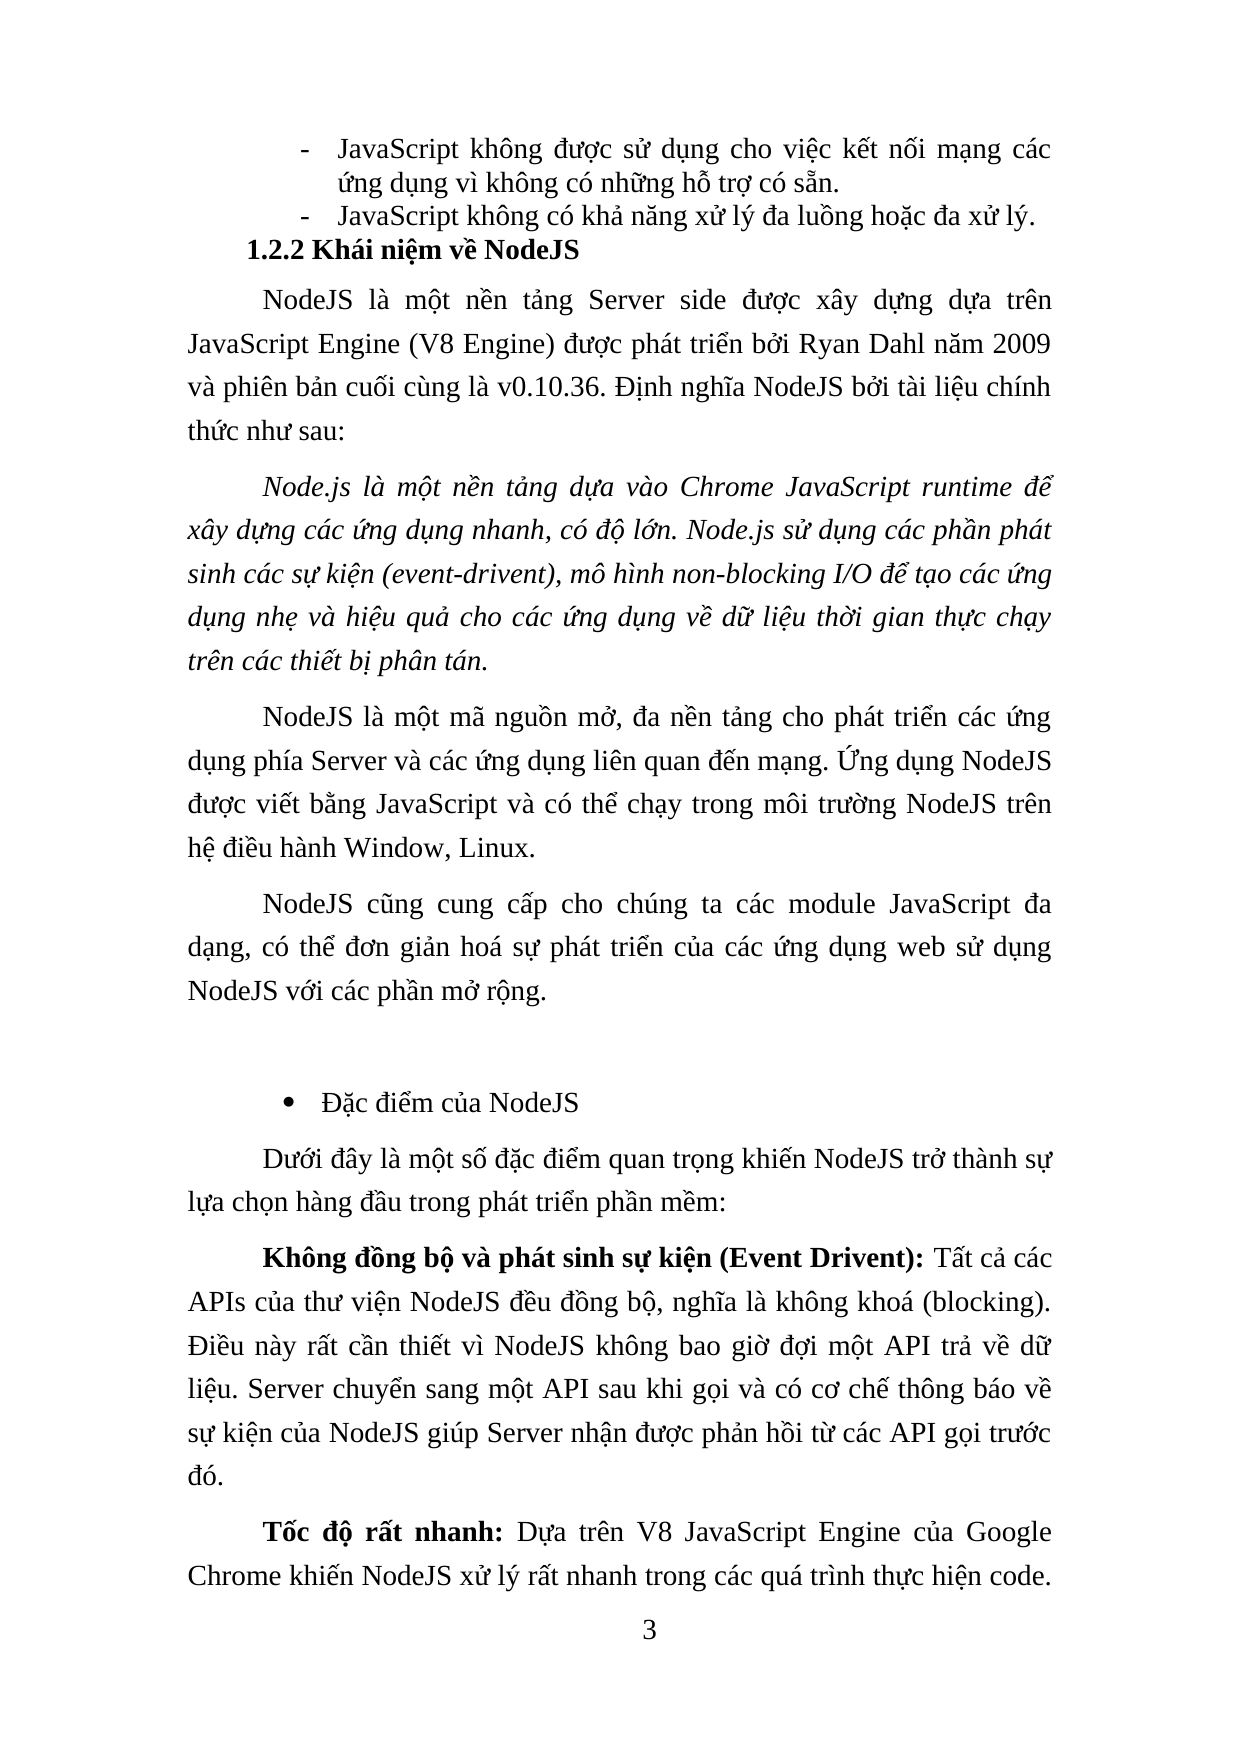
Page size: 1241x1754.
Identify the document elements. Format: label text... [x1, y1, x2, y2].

text NodeJS là một mã nguồn mở, đa nền tảng cho phát triển các ứng dụng phía Server và các ứng dụng liên quan đến mạng. Ứng dụng NodeJS được viết bằng JavaScript và có thể chạy trong môi trường NodeJS trên hệ điều hành Window, Linux. [187, 699, 1053, 863]
list JavaScript không được sử dụng cho việc kết nối mạng các ứng dụng vì không có những hỗ trợ có sẵn. [300, 131, 1053, 198]
list JavaScript không có khả năng xử lý đa luồng hoặc đa xử lý. [300, 198, 1053, 232]
text Node.js là một nền tảng dựa vào Chrome JavaScript runtime để xây dựng các ứng dụng nhanh, có độ lớn. Node.js sử dụng các phần phát sinh các sự kiện (event-drivent), mô hình non-blocking I/O để tạo các ứng dụng nhẹ và hiệu quả cho các ứng dụng về dữ liệu thời gian thực chạy trên các thiết bị phân tán. [187, 469, 1053, 677]
text NodeJS cũng cung cấp cho chúng ta các module JavaScript đa dạng, có thể đơn giản hoá sự phát triển của các ứng dụng web sử dụng NodeJS với các phần mở rộng. [187, 886, 1053, 1006]
text Không đồng bộ và phát sinh sự kiện (Event Drivent): Tất cả các APIs của thư viện NodeJS đều đồng bộ, nghĩa là không khoá (blocking). Điều này rất cần thiết vì NodeJS không bao giờ đợi một API trả về dữ liệu. Server chuyển sang một API sau khi gọi và có cơ chế thông báo về sự kiện của NodeJS giúp Server nhận được phản hồi từ các API gọi trước đó. [187, 1241, 1053, 1492]
text Dưới đây là một số đặc điểm quan trọng khiến NodeJS trở thành sự lựa chọn hàng đầu trong phát triển phần mềm: [187, 1141, 1053, 1218]
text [187, 1514, 1053, 1591]
list Đặc điểm của NodeJS [283, 1085, 1053, 1118]
subtitle 1.2.2 Khái niệm về NodeJS [187, 232, 1053, 265]
text NodeJS là một nền tảng Server side được xây dựng dựa trên JavaScript Engine (V8 Engine) được phát triển bởi Ryan Dahl năm 2009 và phiên bản cuối cùng là v0.10.36. Định nghĩa NodeJS bởi tài liệu chính thức như sau: [187, 282, 1053, 446]
